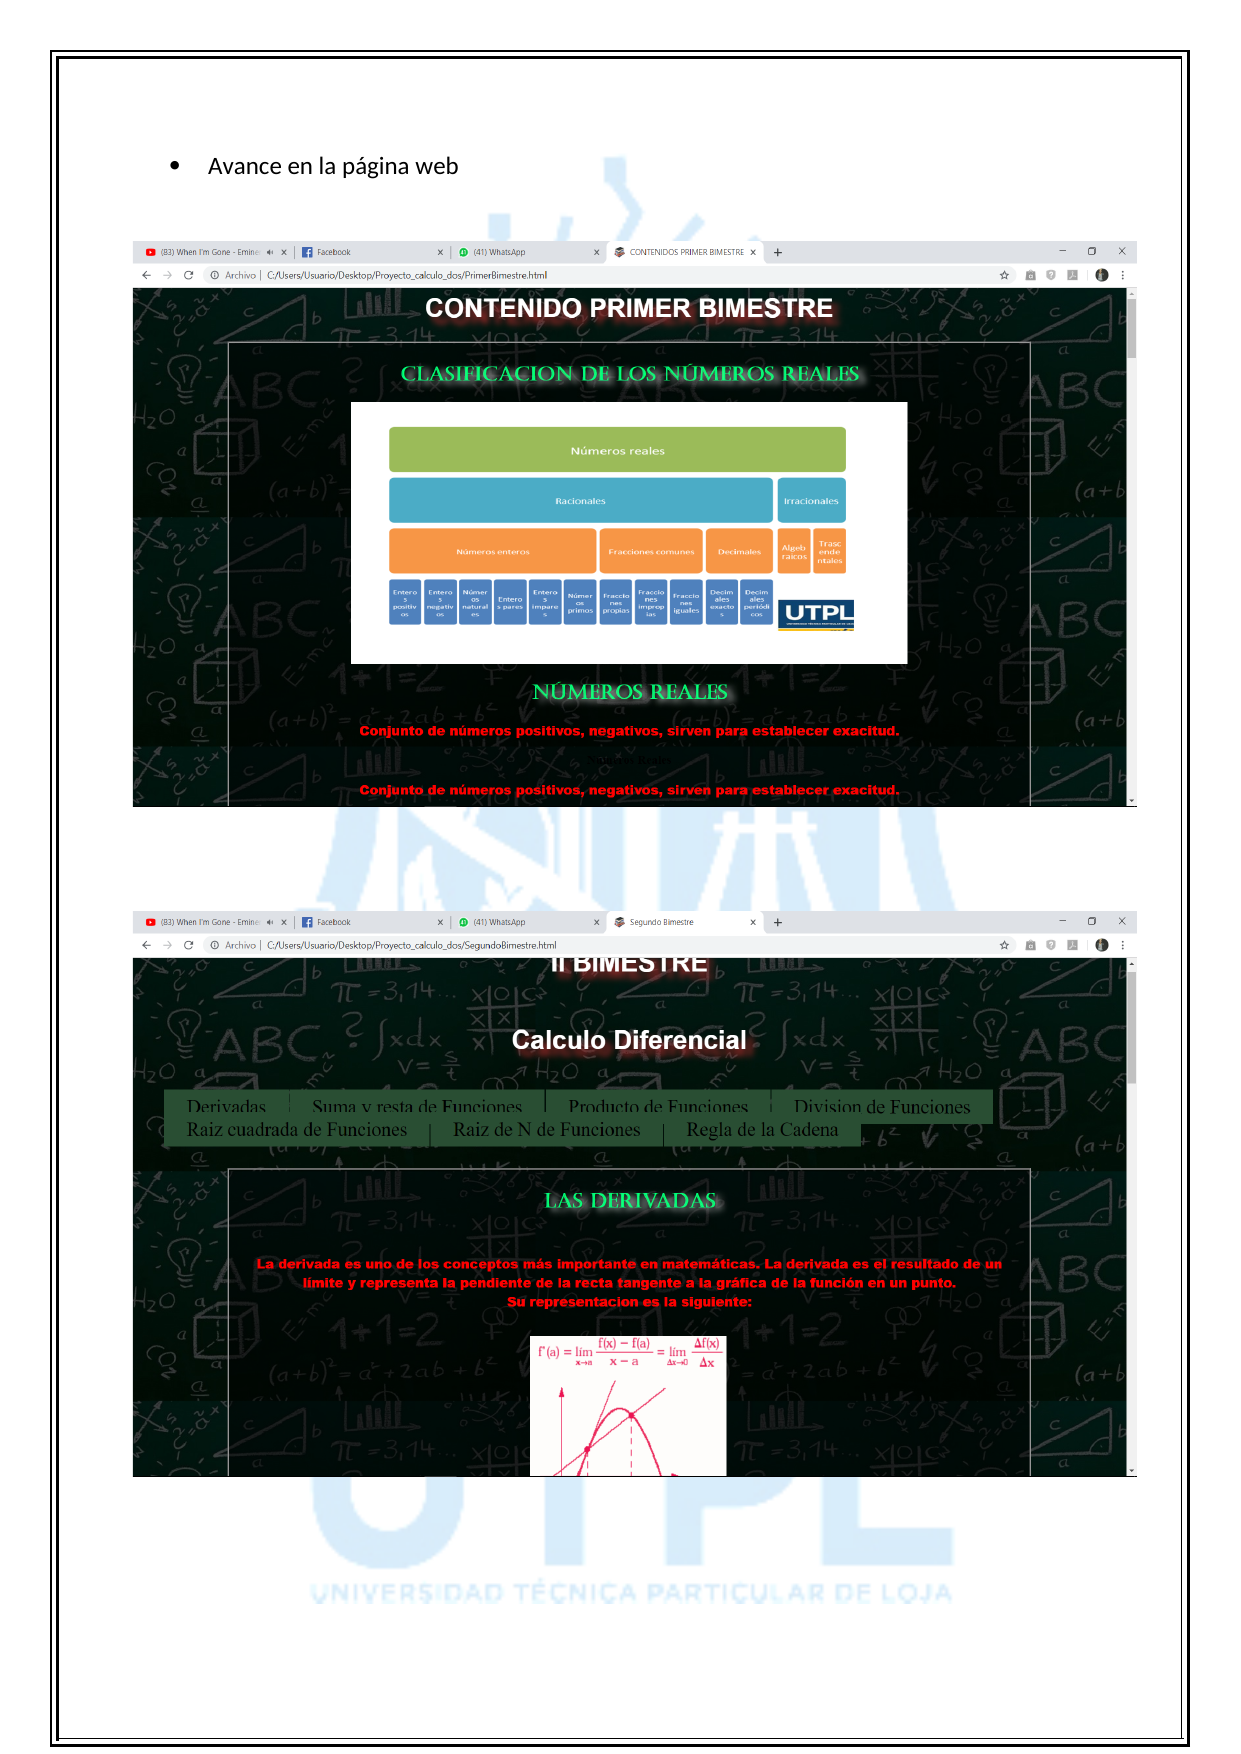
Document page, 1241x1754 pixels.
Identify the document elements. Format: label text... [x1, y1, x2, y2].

list Avance en la página web [170, 150, 1137, 181]
picture [132, 911, 1137, 1477]
picture [132, 241, 1137, 807]
